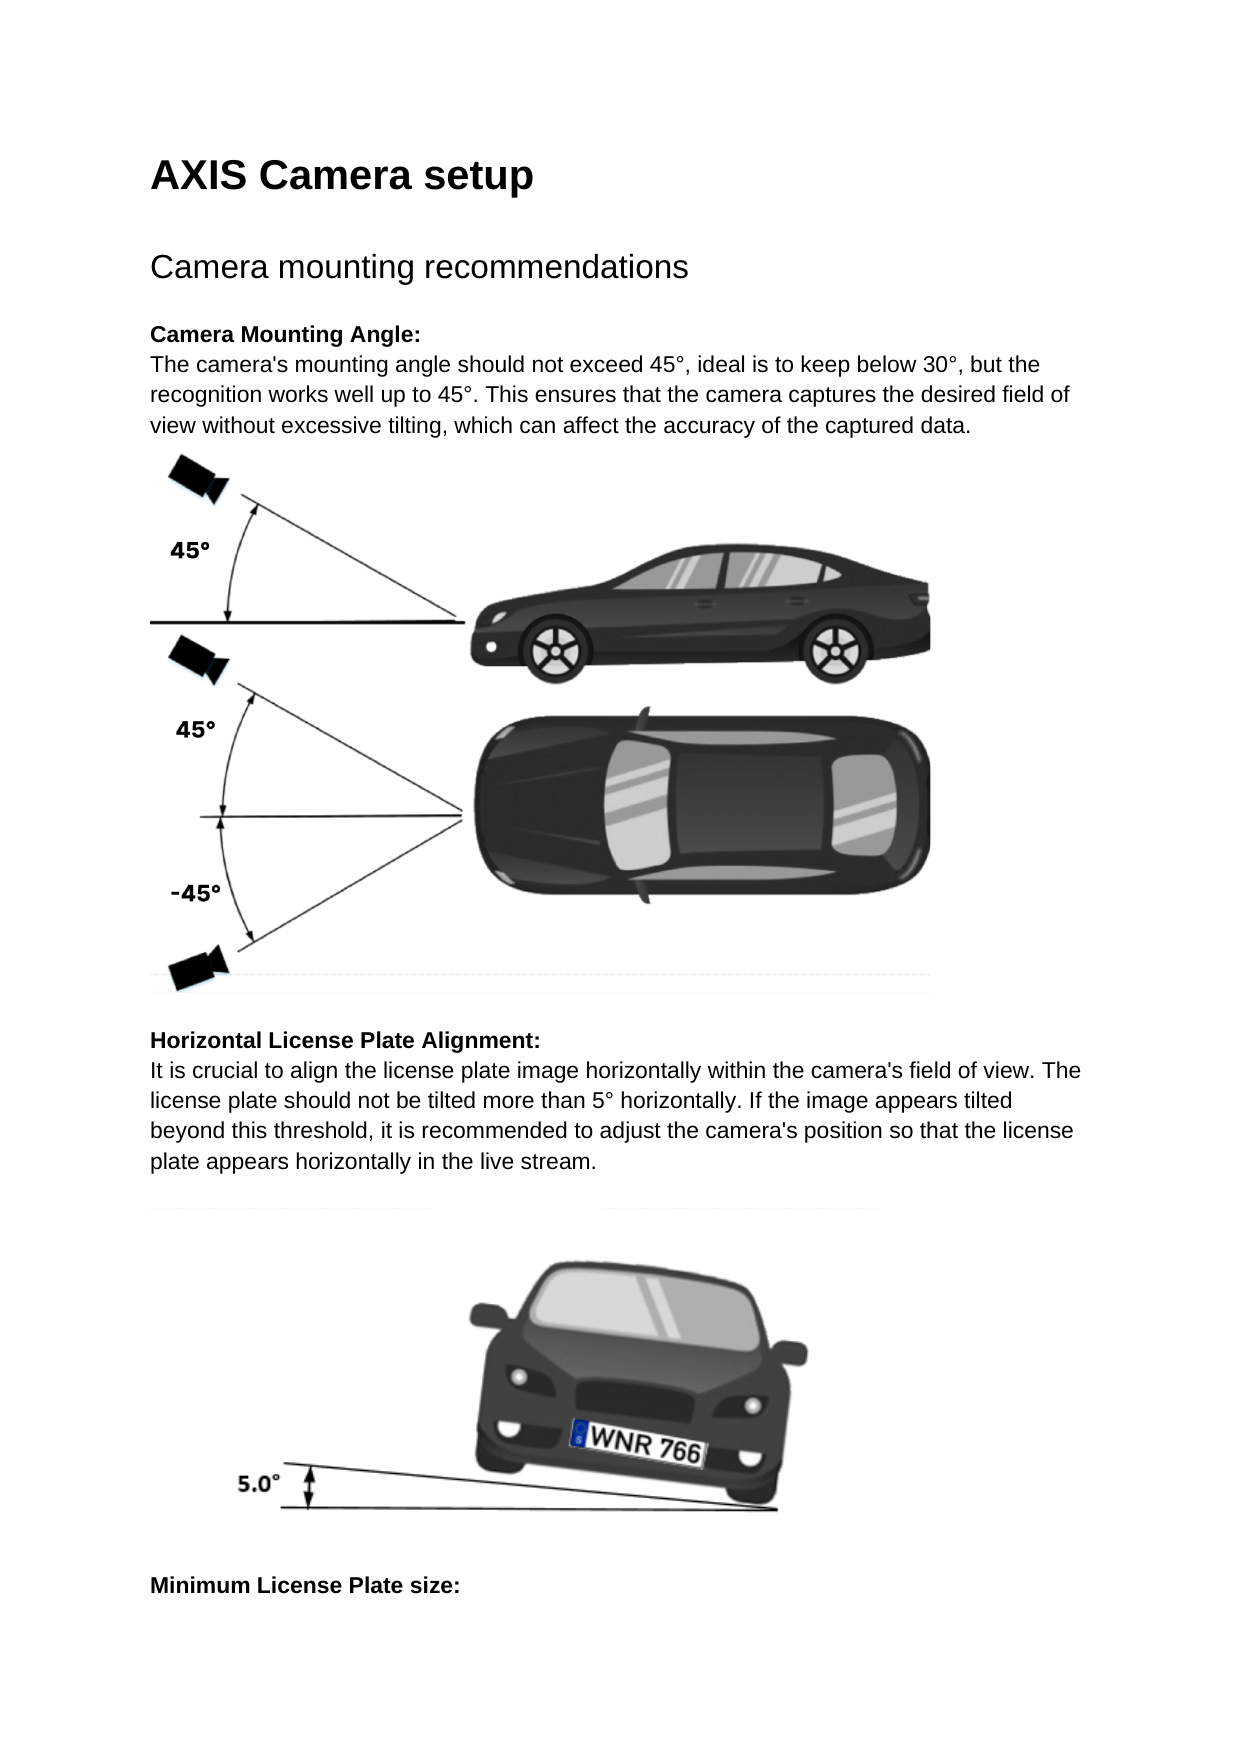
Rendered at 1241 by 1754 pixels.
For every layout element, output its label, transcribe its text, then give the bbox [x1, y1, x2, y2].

picture [150, 1208, 881, 1569]
text Minimum License Plate size: [150, 1572, 1090, 1598]
subtitle AXIS Camera setup [150, 150, 1090, 198]
text Camera Mounting Angle: [150, 321, 1090, 347]
subtitle Camera mounting recommendations [150, 247, 1090, 286]
text It is crucial to align the license plate image horizontally within the camera's field of view. The license plate should not be tilted more than 5° horizontally. If the image appears tilted beyond this threshold, it is recommended to adjust the camera's position so that the license plate appears horizontally in the live stream. [150, 1057, 1090, 1174]
text Horizontal License Plate Alignment: [150, 1027, 1090, 1053]
picture [150, 441, 931, 993]
text The camera's mounting angle should not exceed 45°, ideal is to keep below 30°, but the recognition works well up to 45°. This ensures that the camera captures the desired field of view without excessive tilting, which can affect the accuracy of the captured data. [150, 351, 1090, 438]
